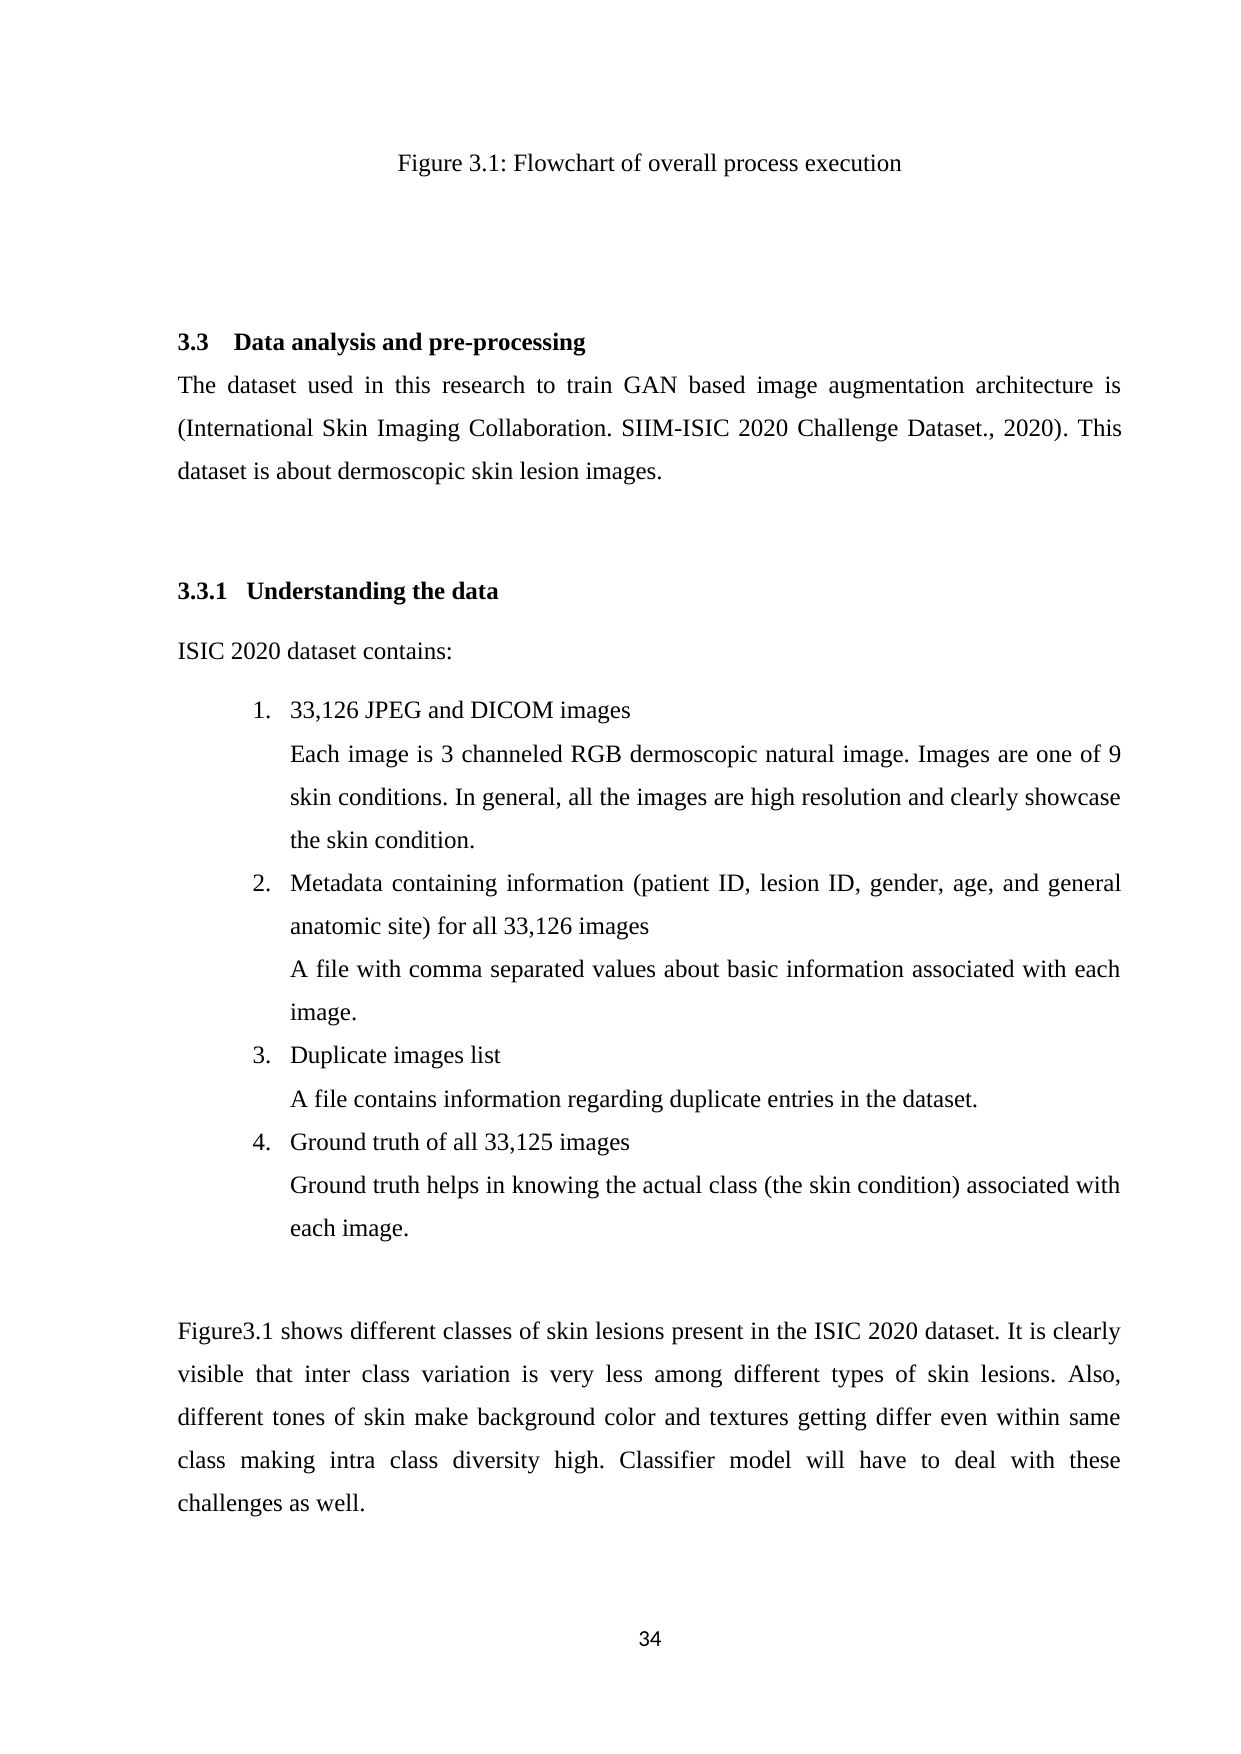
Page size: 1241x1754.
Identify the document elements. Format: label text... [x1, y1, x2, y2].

text ISIC 2020 dataset contains: [177, 636, 1122, 664]
list A file contains information regarding duplicate entries in the dataset. [290, 1084, 1122, 1112]
list 33,126 JPEG and DICOM images [252, 696, 1122, 724]
list Data analysis and pre-processing [177, 327, 1122, 356]
list Ground truth of all 33,125 images [252, 1127, 1122, 1156]
text Figure 3.1: Flowchart of overall process execution [177, 148, 1122, 176]
list Ground truth helps in knowing the actual class (the skin condition) associated with each image. [290, 1170, 1122, 1242]
text The dataset used in this research to train GAN based image augmentation architecture is . This dataset is about dermoscopic skin lesion images. [177, 370, 1122, 485]
list Metadata containing information (patient ID, lesion ID, gender, age, and general anatomic site) for all 33,126 images [252, 868, 1122, 940]
text Figure3.1 shows different classes of skin lesions present in the ISIC 2020 dataset. It is clearly visible that inter class variation is very less among different types of skin lesions. Also, different tones of skin make background color and textures getting differ even within same class making intra class diversity high. Classifier model will have to deal with these challenges as well. [177, 1316, 1122, 1517]
list A file with comma separated values about basic information associated with each image. [290, 954, 1122, 1026]
list Duplicate images list [252, 1041, 1122, 1069]
list Each image is 3 channeled RGB dermoscopic natural image. Images are one of 9 skin conditions. In general, all the images are high resolution and clearly showcase the skin condition. [290, 739, 1122, 854]
text 3.3.1 Understanding the data [177, 576, 1122, 605]
